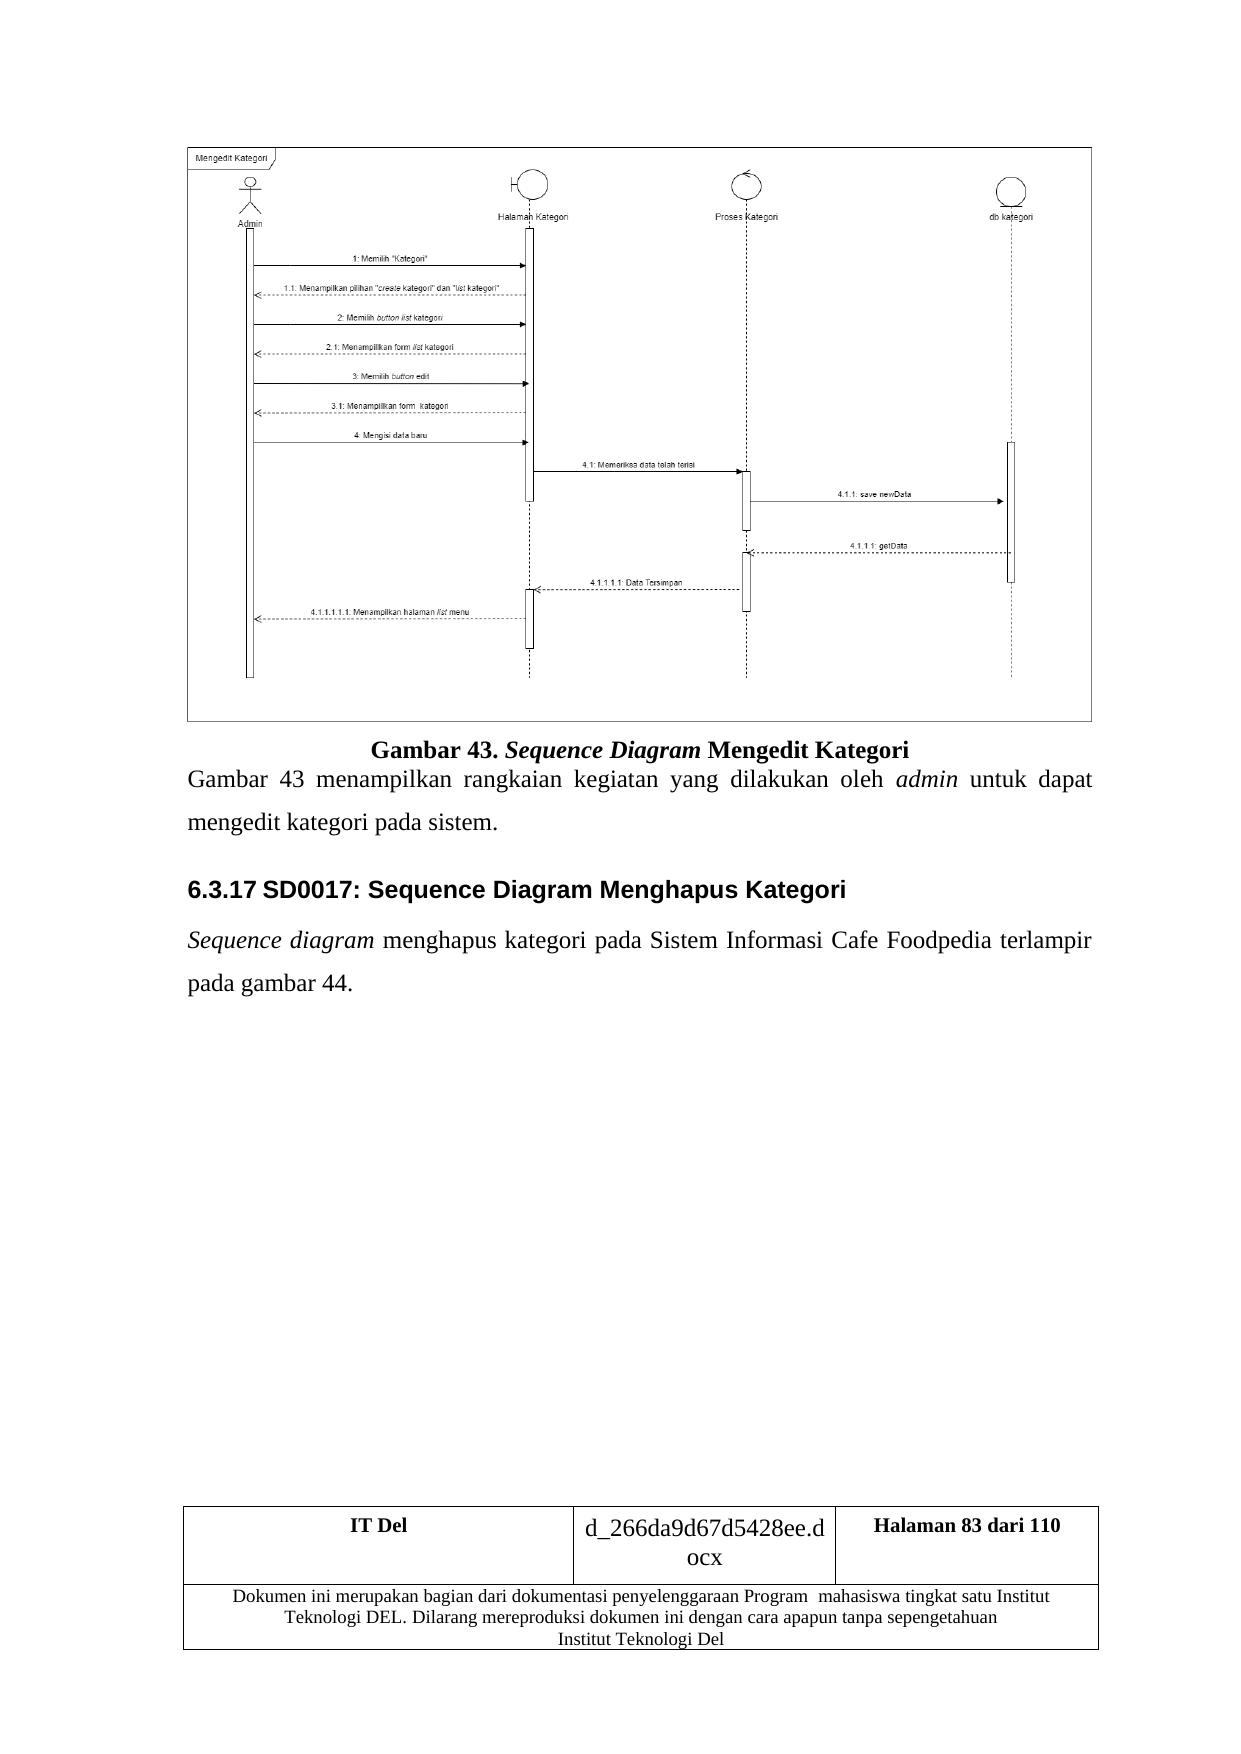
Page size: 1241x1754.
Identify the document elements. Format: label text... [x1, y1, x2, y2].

text Gambar 43 menampilkan rangkaian kegiatan yang dilakukan oleh admin untuk dapat mengedit kategori pada sistem. [187, 764, 1092, 836]
text Gambar 43. Sequence Diagram Mengedit Kategori [187, 736, 1092, 764]
subtitle SD0017: Sequence Diagram Menghapus Kategori [187, 876, 1092, 904]
picture [187, 147, 1092, 722]
text Sequence diagram menghapus kategori pada Sistem Informasi Cafe Foodpedia terlampir pada gambar 44. [187, 925, 1092, 997]
